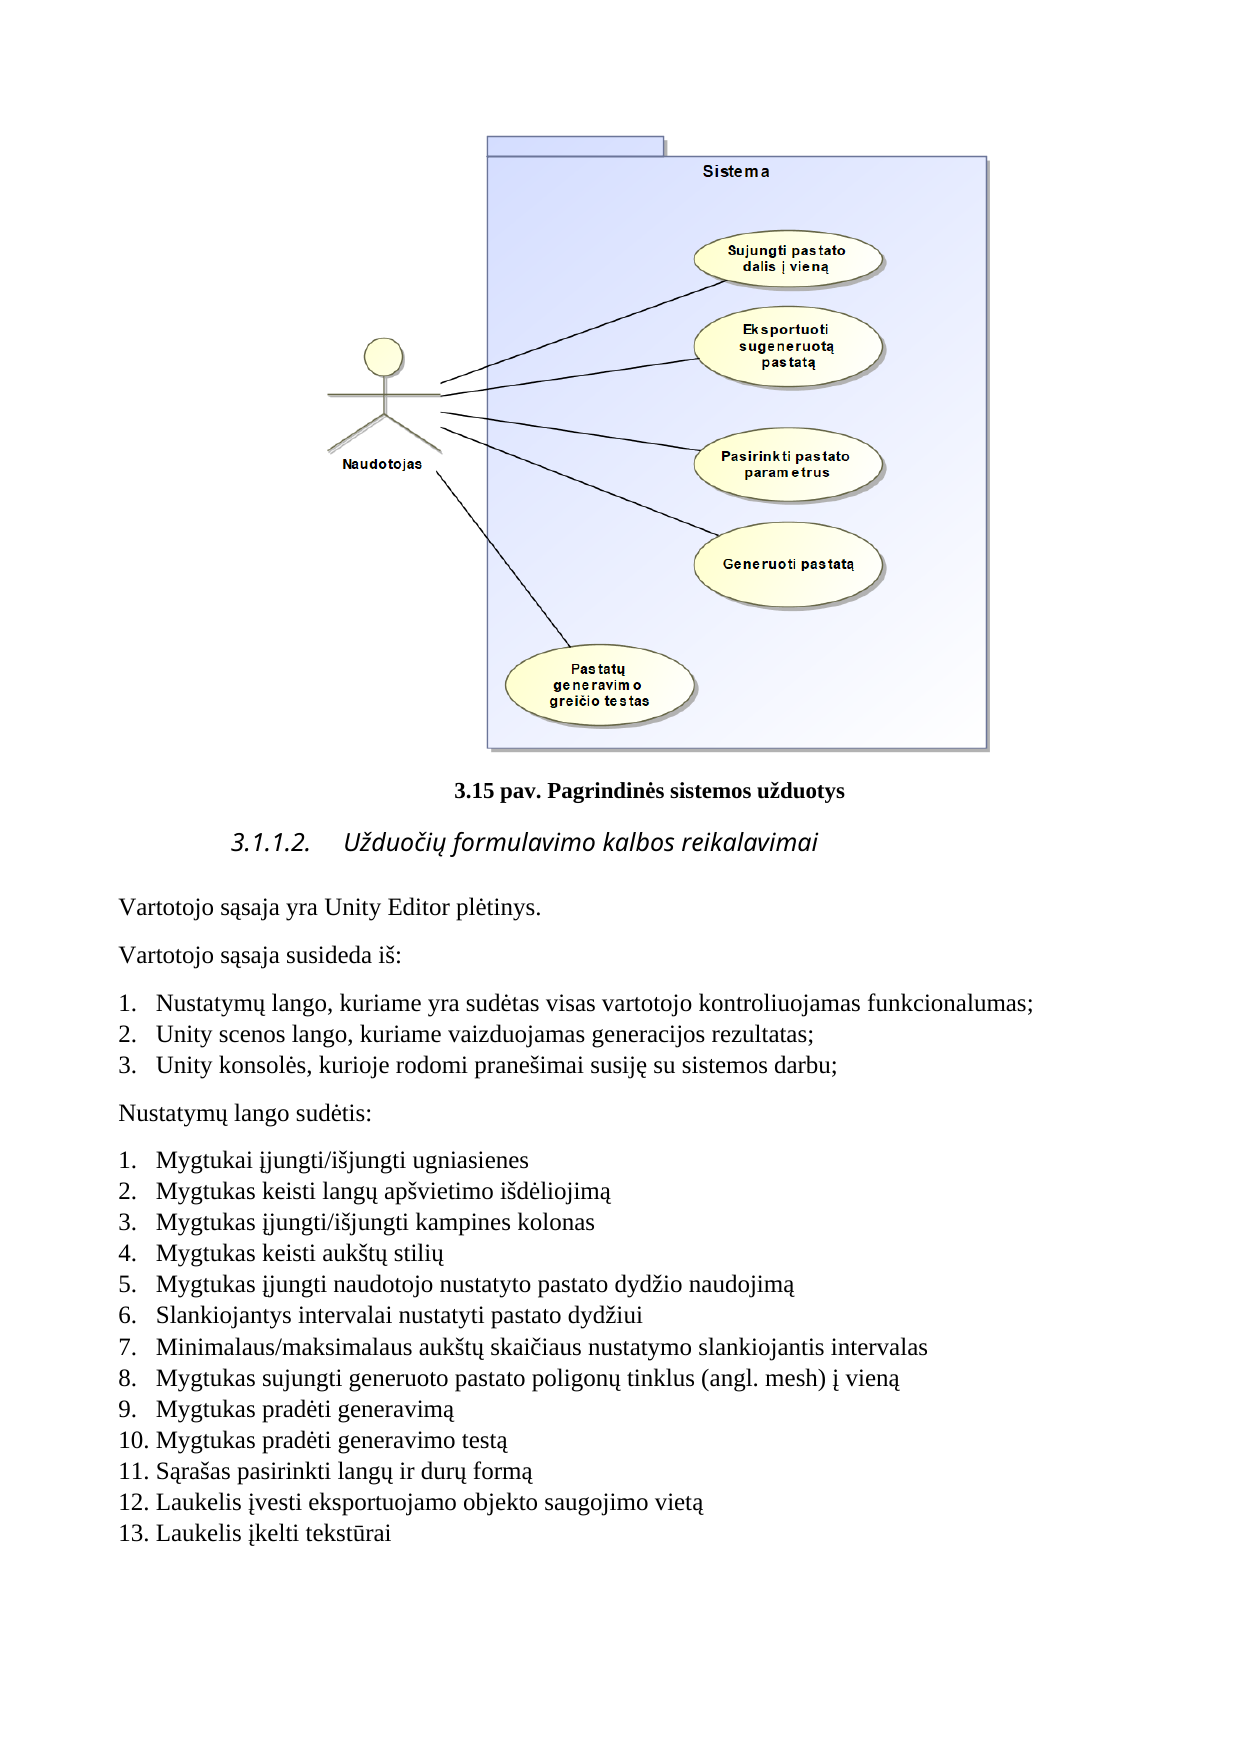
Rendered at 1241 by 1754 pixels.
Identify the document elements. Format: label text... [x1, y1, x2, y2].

list Sąrašas pasirinkti langų ir durų formą [118, 1456, 1181, 1484]
text Vartotojo sąsaja susideda iš: [118, 940, 1181, 969]
list Minimalaus/maksimalaus aukštų skaičiaus nustatymo slankiojantis intervalas [118, 1332, 1181, 1360]
list Laukelis įvesti eksportuojamo objekto saugojimo vietą [118, 1487, 1181, 1516]
picture [300, 118, 1000, 759]
list Mygtukas sujungti generuoto pastato poligonų tinklus (angl. mesh) į vieną [118, 1363, 1181, 1391]
list Unity konsolės, kurioje rodomi pranešimai susiję su sistemos darbu; [118, 1050, 1181, 1079]
subtitle Užduočių formulavimo kalbos reikalavimai [231, 824, 1181, 858]
list Mygtukas keisti langų apšvietimo išdėliojimą [118, 1176, 1181, 1205]
list Nustatymų lango, kuriame yra sudėtas visas vartotojo kontroliuojamas funkcionalumas; [118, 988, 1181, 1017]
list Mygtukas įjungti/išjungti kampines kolonas [118, 1207, 1181, 1236]
list Slankiojantys intervalai nustatyti pastato dydžiui [118, 1301, 1181, 1329]
list Mygtukas keisti aukštų stilių [118, 1238, 1181, 1267]
list Mygtukas pradėti generavimo testą [118, 1425, 1181, 1453]
list Mygtukas įjungti naudotojo nustatyto pastato dydžio naudojimą [118, 1269, 1181, 1298]
list Unity scenos lango, kuriame vaizduojamas generacijos rezultatas; [118, 1019, 1181, 1048]
text Nustatymų lango sudėtis: [118, 1098, 1181, 1126]
list Mygtukai įjungti/išjungti ugniasienes [118, 1145, 1181, 1174]
list Laukelis įkelti tekstūrai [118, 1518, 1181, 1547]
text Vartotojo sąsaja yra Unity Editor plėtinys. [118, 892, 1181, 921]
list Mygtukas pradėti generavimą [118, 1394, 1181, 1422]
